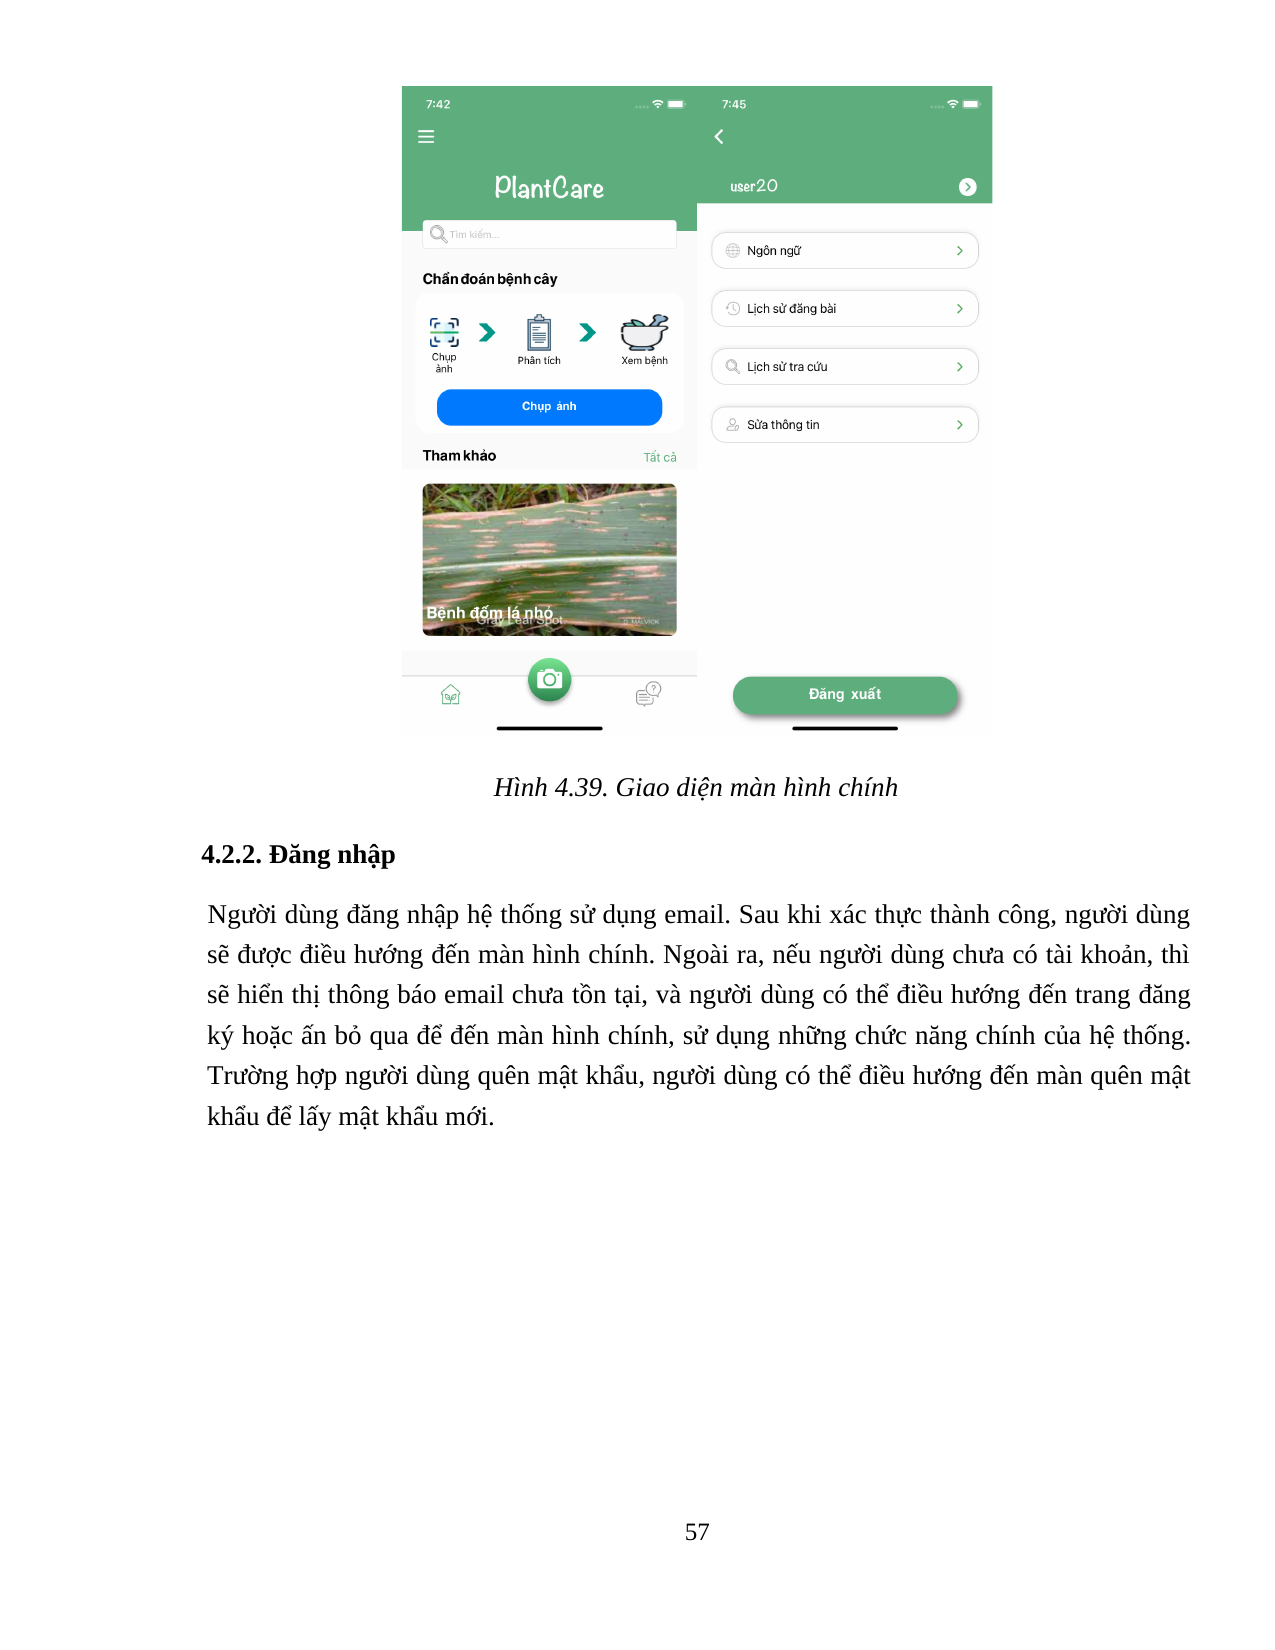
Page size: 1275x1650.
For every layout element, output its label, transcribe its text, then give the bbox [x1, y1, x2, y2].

subtitle 4.2.2. Đăng nhập [201, 838, 1193, 870]
picture [401, 86, 993, 736]
text Người dùng đăng nhập hệ thống sử dụng email. Sau khi xác thực thành công, người dùng sẽ được điều hướng đến màn hình chính. Ngoài ra, nếu người dùng chưa có tài khoản, thì sẽ hiển thị thông báo email chưa tồn tại, và người dùng có thể điều hướng đến trang đăng ký hoặc ấn bỏ qua để đến màn hình chính, sử dụng những chức năng chính của hệ thống. Trường hợp người dùng quên mật khẩu, người dùng có thể điều hướng đến màn quên mật khẩu để lấy mật khẩu mới. [207, 898, 1193, 1131]
